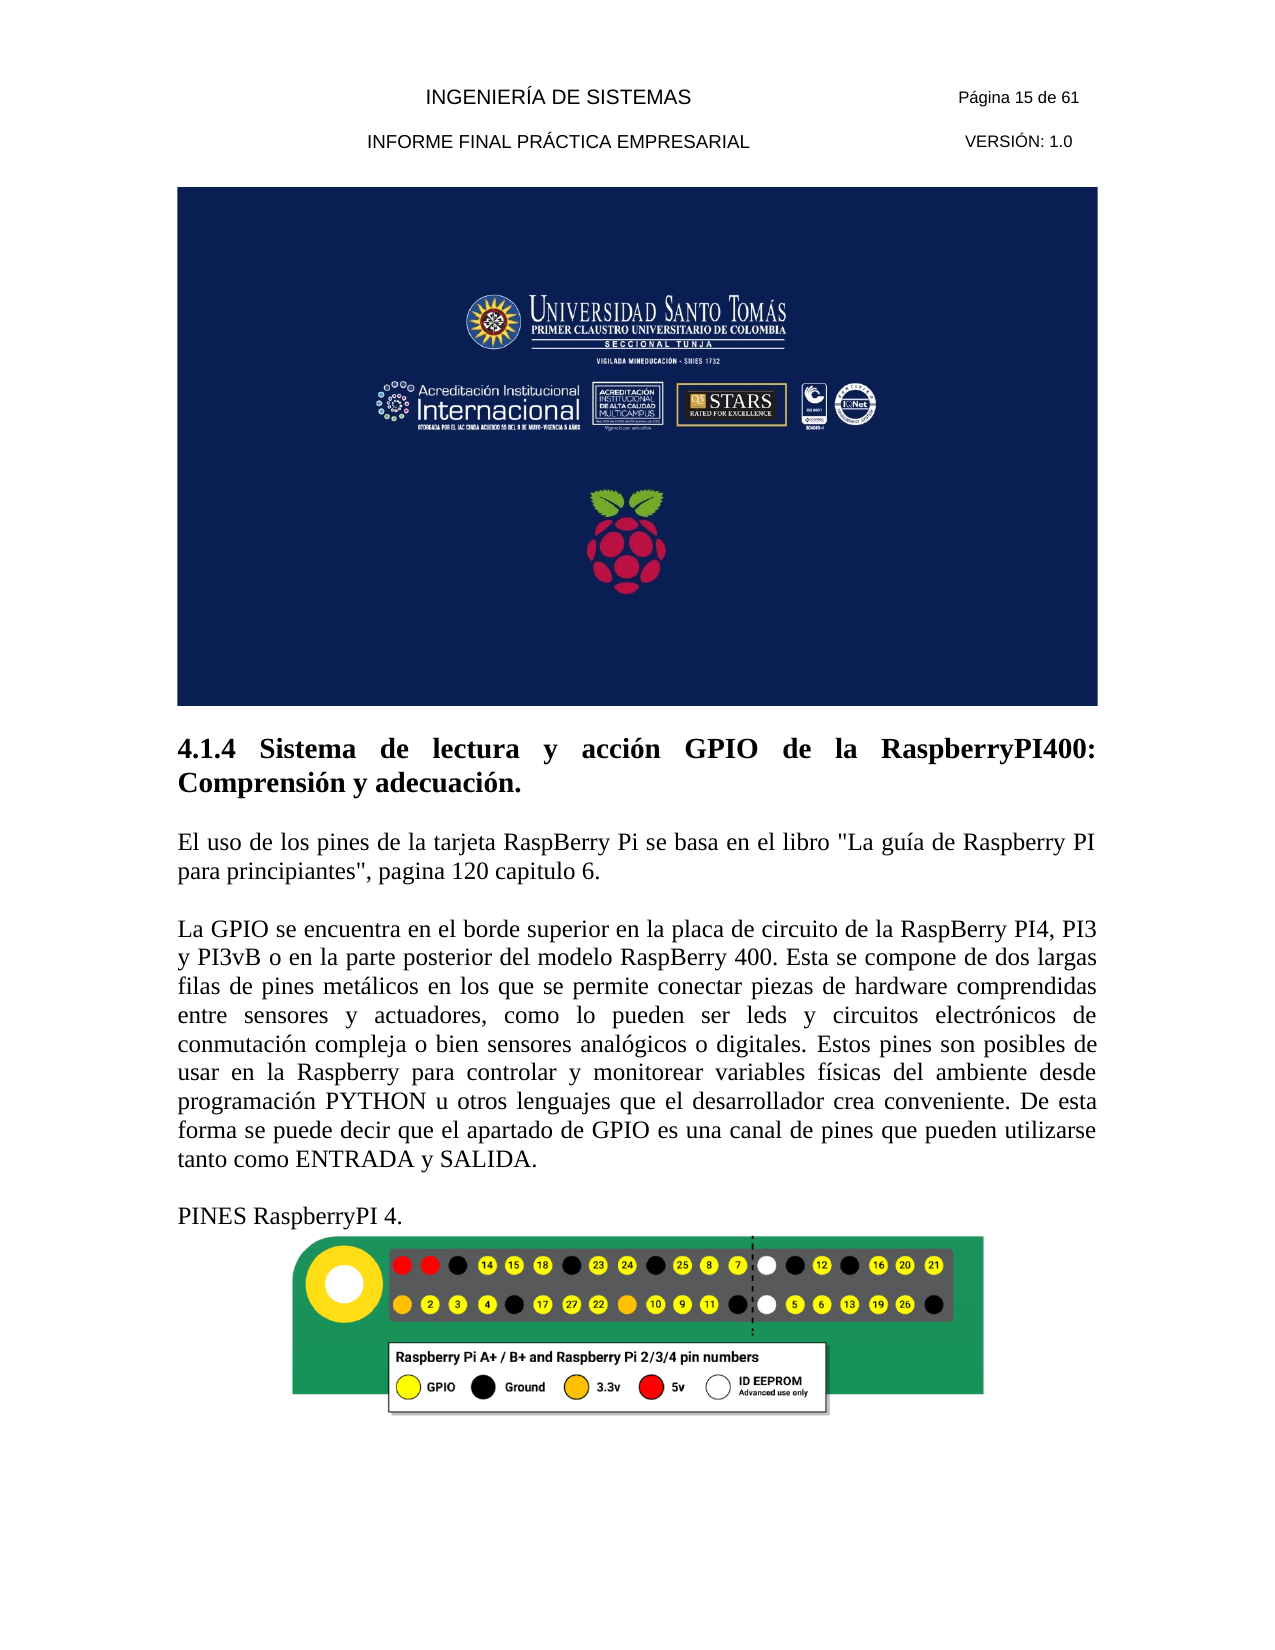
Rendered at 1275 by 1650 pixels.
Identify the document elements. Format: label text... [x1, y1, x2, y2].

picture [286, 1230, 989, 1419]
text 4.1.4 Sistema de lectura y acción GPIO de la RaspberryPI400: Comprensión y adecuación. [177, 732, 1098, 799]
text El uso de los pines de la tarjeta RaspBerry Pi se basa en el libro "La guía de Raspberry PI para principiantes", pagina 120 capitulo 6. [177, 827, 1098, 885]
text La GPIO se encuentra en el borde superior en la placa de circuito de la RaspBerry PI4, PI3 y PI3vB o en la parte posterior del modelo RaspBerry 400. Esta se compone de dos largas filas de pines metálicos en los que se permite conectar piezas de hardware comprendidas entre sensores y actuadores, como lo pueden ser leds y circuitos electrónicos de conmutación compleja o bien sensores analógicos o digitales. Estos pines son posibles de usar en la Raspberry para controlar y monitorear variables físicas del ambiente desde programación PYTHON u otros lenguajes que el desarrollador crea conveniente. De esta forma se puede decir que el apartado de GPIO es una canal de pines que pueden utilizarse tanto como ENTRADA y SALIDA. [177, 914, 1098, 1172]
text PINES RaspberryPI 4. [177, 1201, 1098, 1230]
picture [177, 187, 1098, 706]
